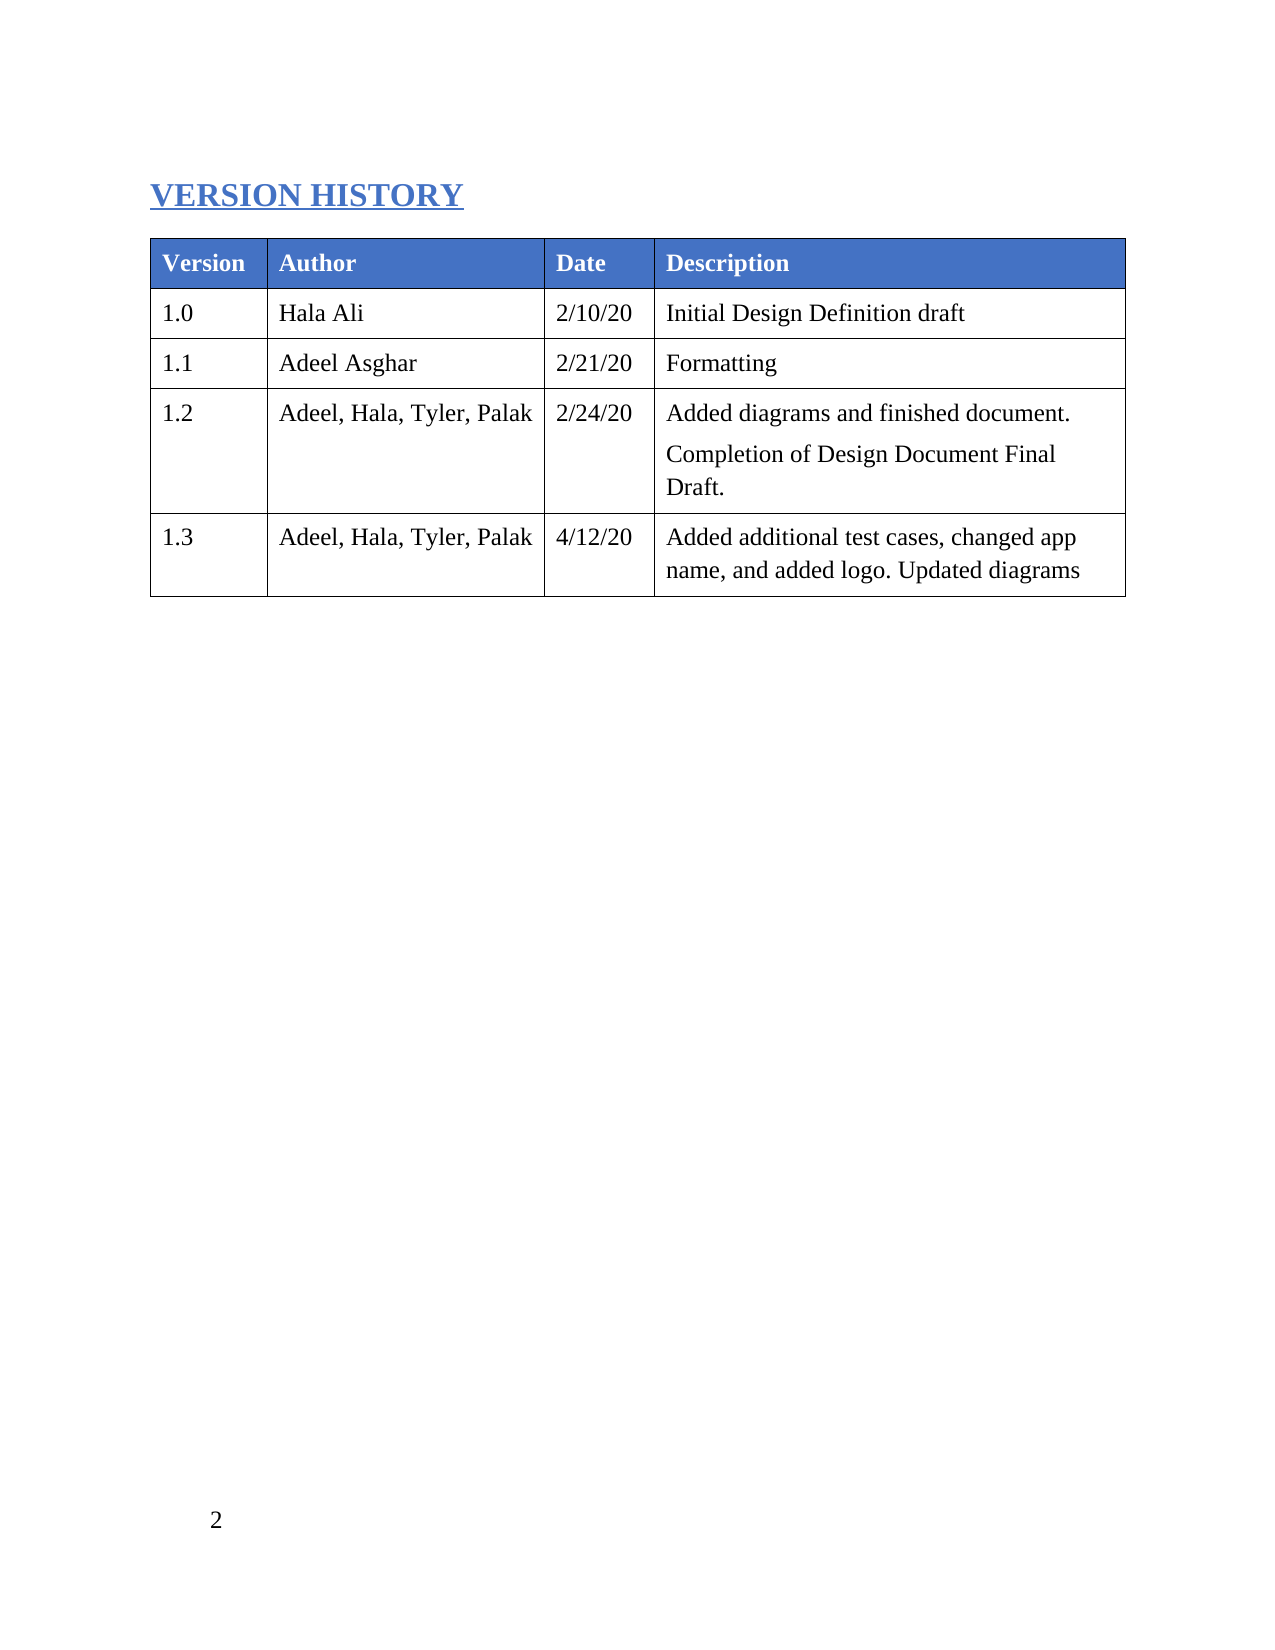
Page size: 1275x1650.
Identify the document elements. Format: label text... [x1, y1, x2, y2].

table_header Version [151, 239, 267, 288]
table_cell Adeel, Hala, Tyler, Palak [268, 389, 544, 513]
table_cell Added diagrams and finished document. Completion of Design Document Final Draft. [655, 389, 1125, 513]
table_header Date [545, 239, 654, 288]
text VERSION HISTORY [150, 175, 1125, 213]
table_cell 1.3 [151, 514, 267, 596]
table_cell Adeel Asghar [268, 339, 544, 388]
table_cell 2/21/20 [545, 339, 654, 388]
table_cell Adeel, Hala, Tyler, Palak [268, 514, 544, 596]
table_cell 2/24/20 [545, 389, 654, 513]
table_cell Initial Design Definition draft [655, 289, 1125, 338]
table_cell Formatting [655, 339, 1125, 388]
table_cell 1.1 [151, 339, 267, 388]
table_header Author [268, 239, 544, 288]
table_cell 1.2 [151, 389, 267, 513]
table_cell 4/12/20 [545, 514, 654, 596]
table_cell Hala Ali [268, 289, 544, 338]
table_cell Added additional test cases, changed app name, and added logo. Updated diagrams [655, 514, 1125, 596]
table_cell 1.0 [151, 289, 267, 338]
table_cell 2/10/20 [545, 289, 654, 338]
table_header Description [655, 239, 1125, 288]
